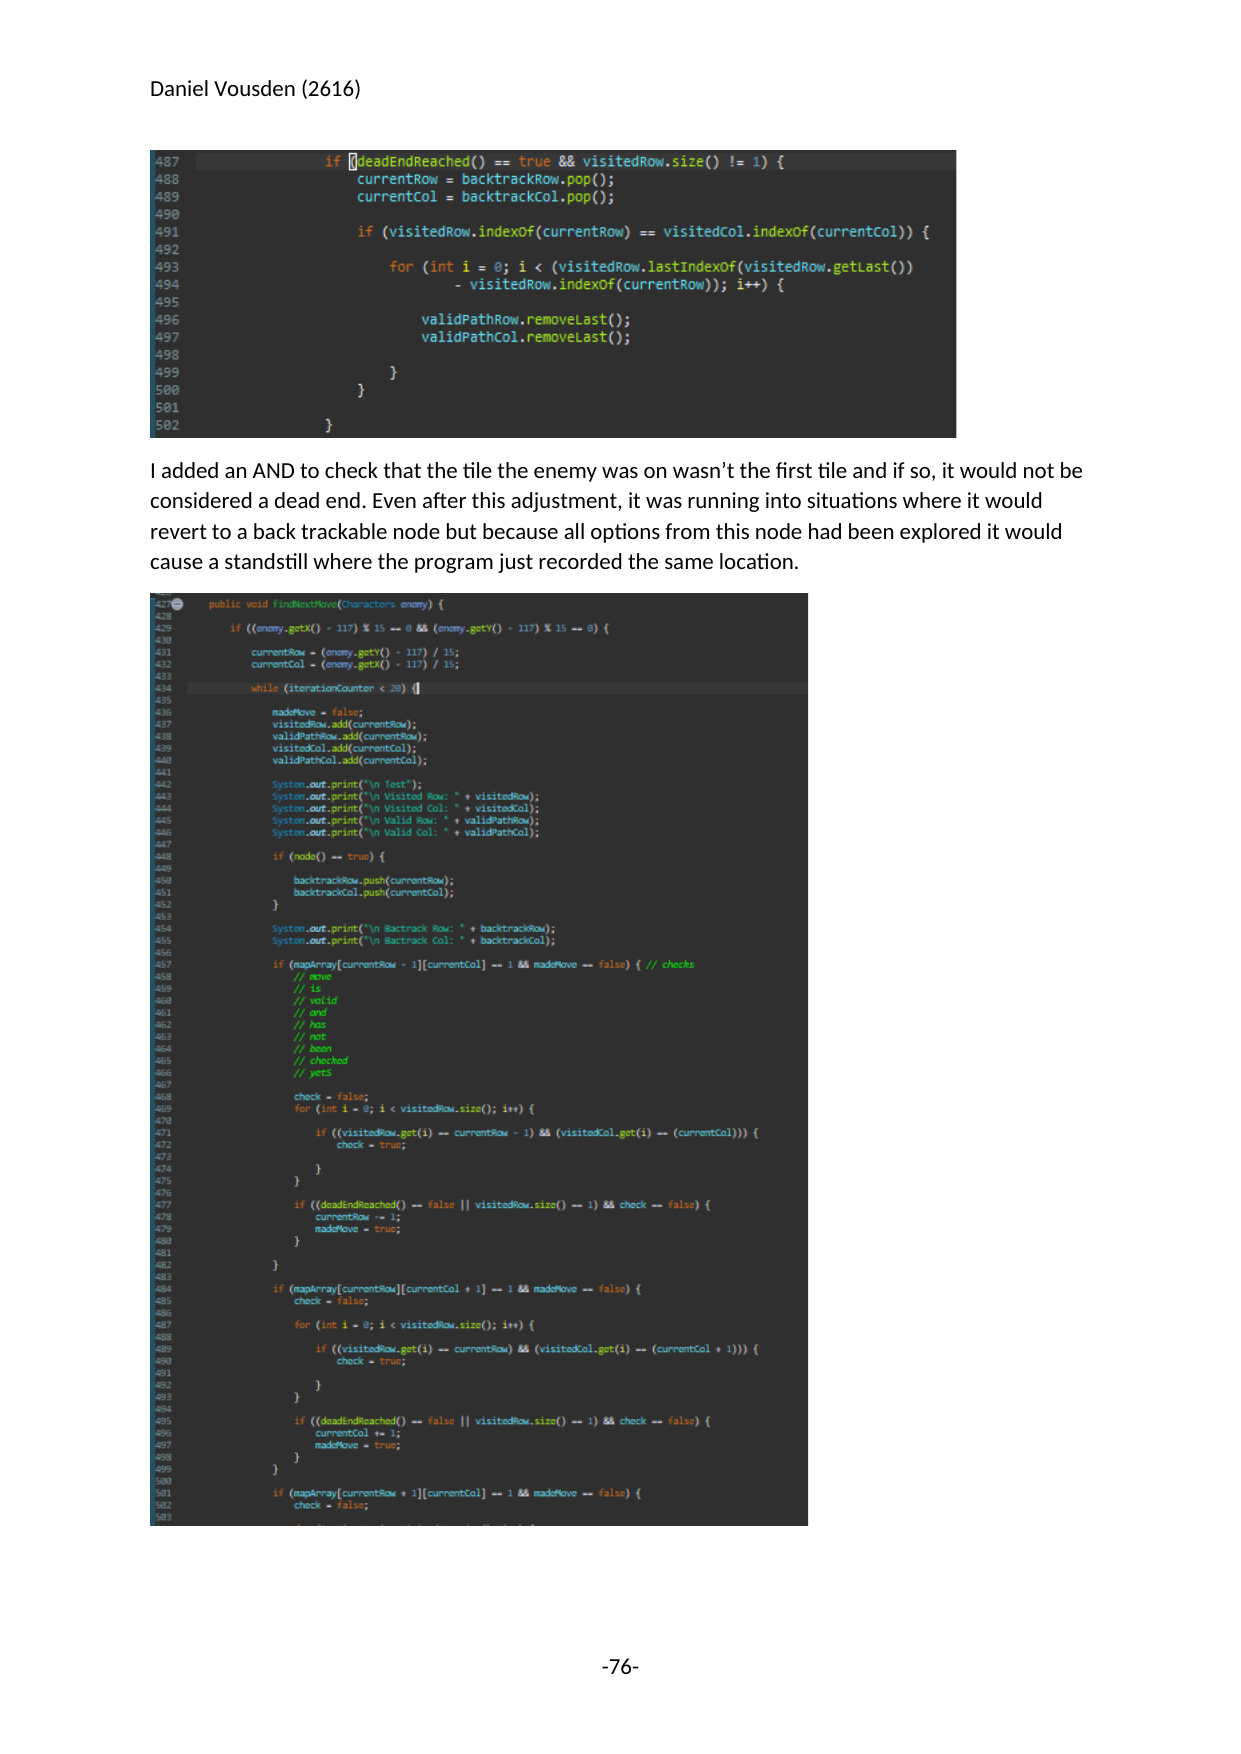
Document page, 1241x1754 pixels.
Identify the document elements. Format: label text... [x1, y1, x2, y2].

text I added an AND to check that the tile the enemy was on wasn’t the first tile and if so, it would not be considered a dead end. Even after this adjustment, it was running into situations where it would revert to a back trackable node but because all options from this node had been explored it would cause a standstill where the program just recorded the same location. [150, 456, 1090, 575]
